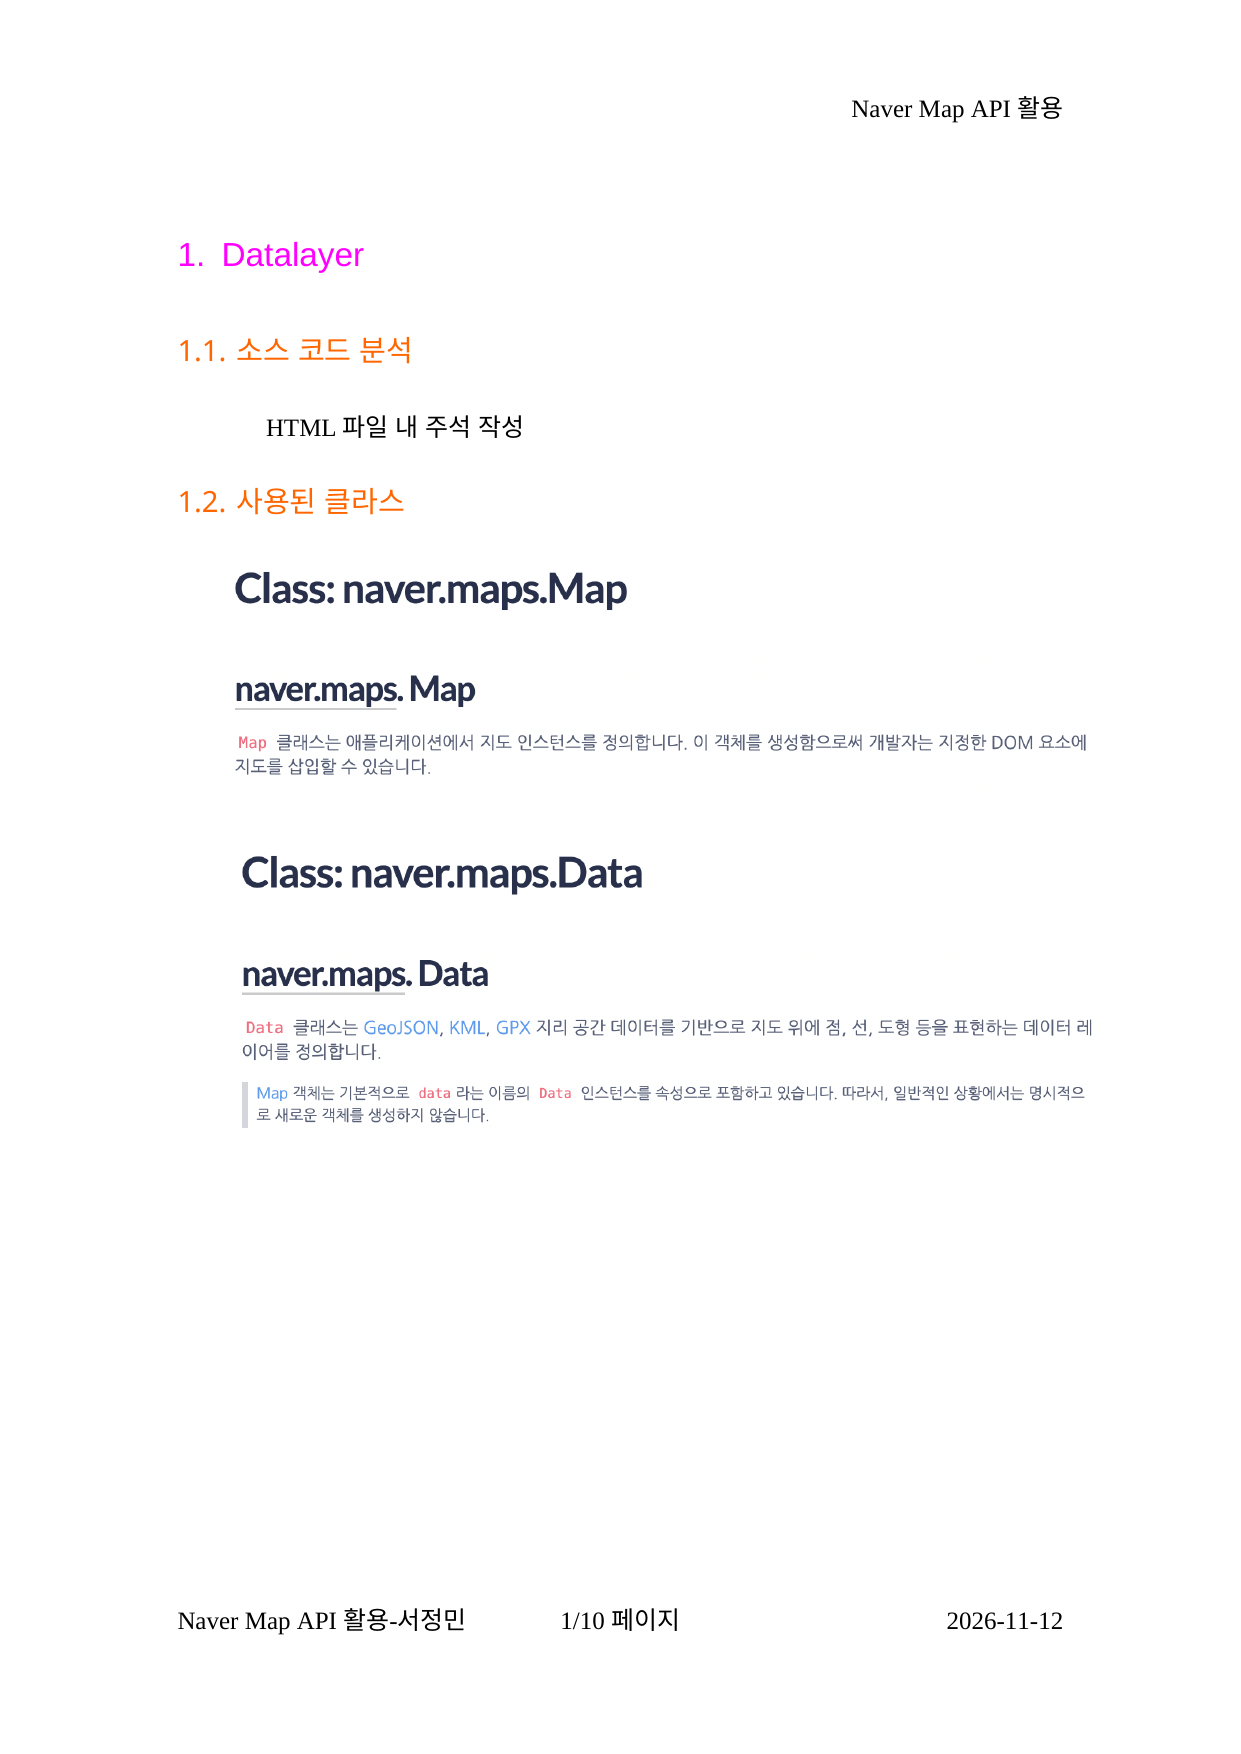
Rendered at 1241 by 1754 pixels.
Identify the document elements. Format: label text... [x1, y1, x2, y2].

subtitle 사용된 클라스 [177, 463, 1063, 538]
picture [221, 558, 1108, 802]
text HTML 파일 내 주석 작성 [266, 407, 1063, 444]
subtitle 소스 코드 분석 [177, 311, 1063, 386]
subtitle Datalayer [177, 217, 1063, 292]
picture [221, 835, 1108, 1144]
